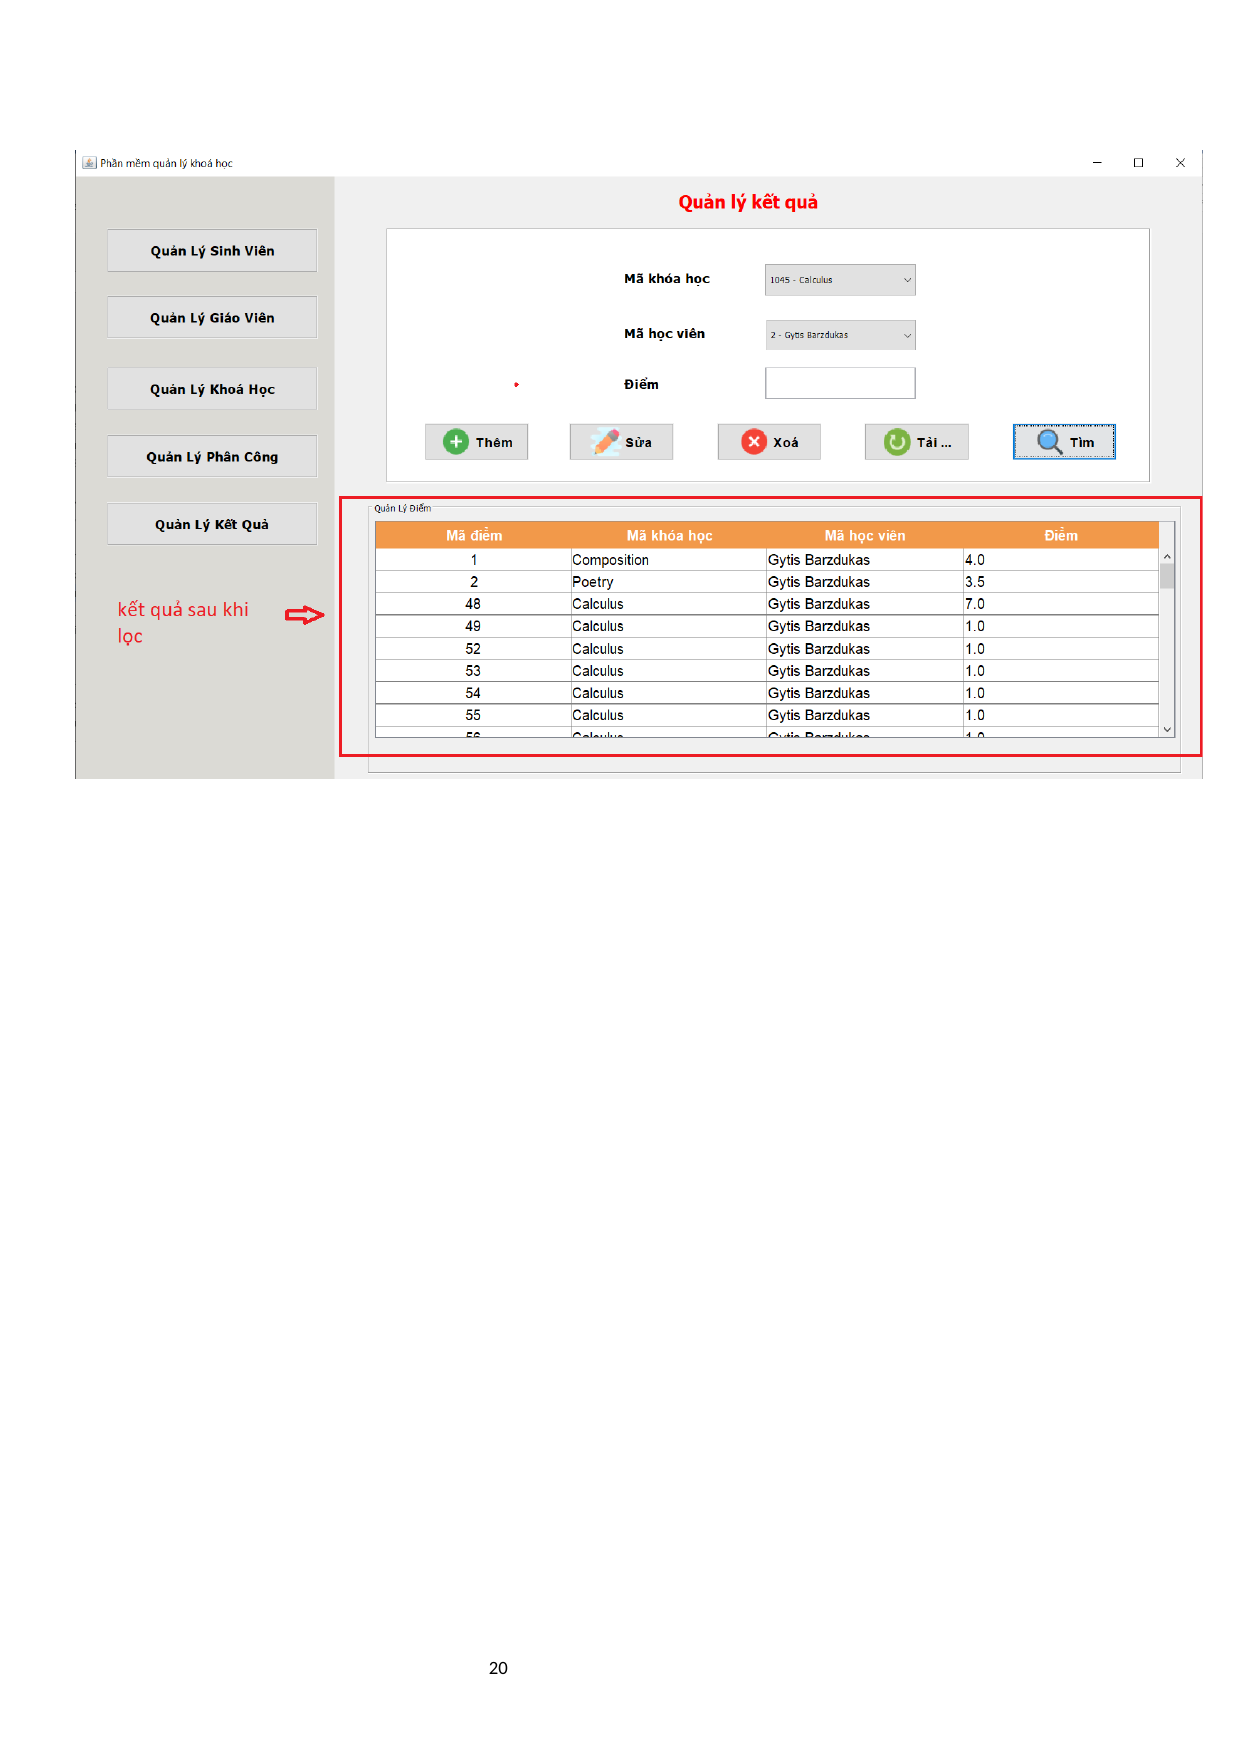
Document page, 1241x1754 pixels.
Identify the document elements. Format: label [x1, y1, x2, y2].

picture [75, 150, 1203, 779]
